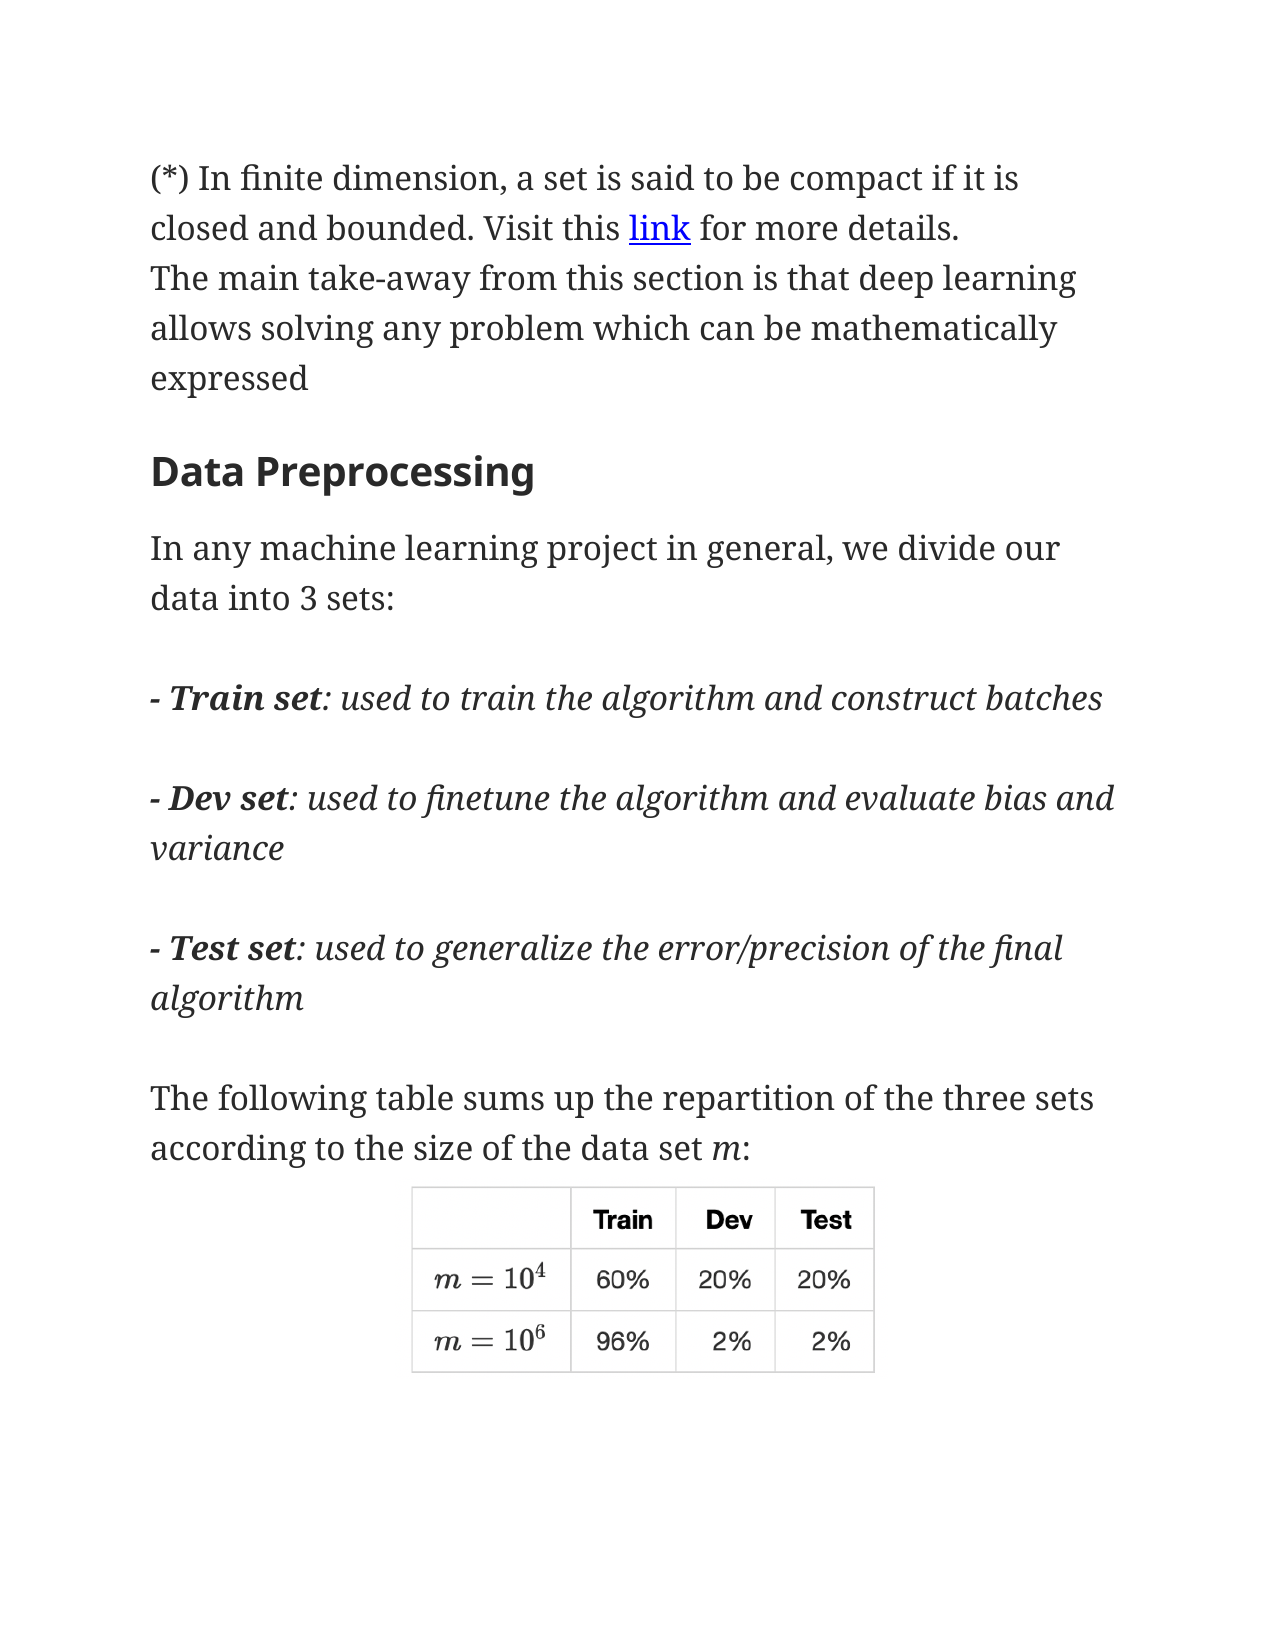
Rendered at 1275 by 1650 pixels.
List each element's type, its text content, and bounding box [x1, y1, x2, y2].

text - Dev set: used to finetune the algorithm and evaluate bias and variance [150, 770, 1125, 870]
text - Test set: used to generalize the error/precision of the final algorithm [150, 920, 1125, 1020]
text Data Preprocessing [150, 443, 1125, 498]
text The following table sums up the repartition of the three sets according to the size of the data set m: [150, 1070, 1125, 1169]
text (*) In finite dimension, a set is said to be compact if it is closed and bounded. Visit this link for more details. The main take-away from this section is that deep learning allows solving any problem which can be mathematically expressed [150, 150, 1125, 400]
text - Train set: used to train the algorithm and construct batches [150, 670, 1125, 720]
text In any machine learning project in general, we divide our data into 3 sets: [150, 520, 1125, 620]
picture [150, 1169, 1125, 1390]
